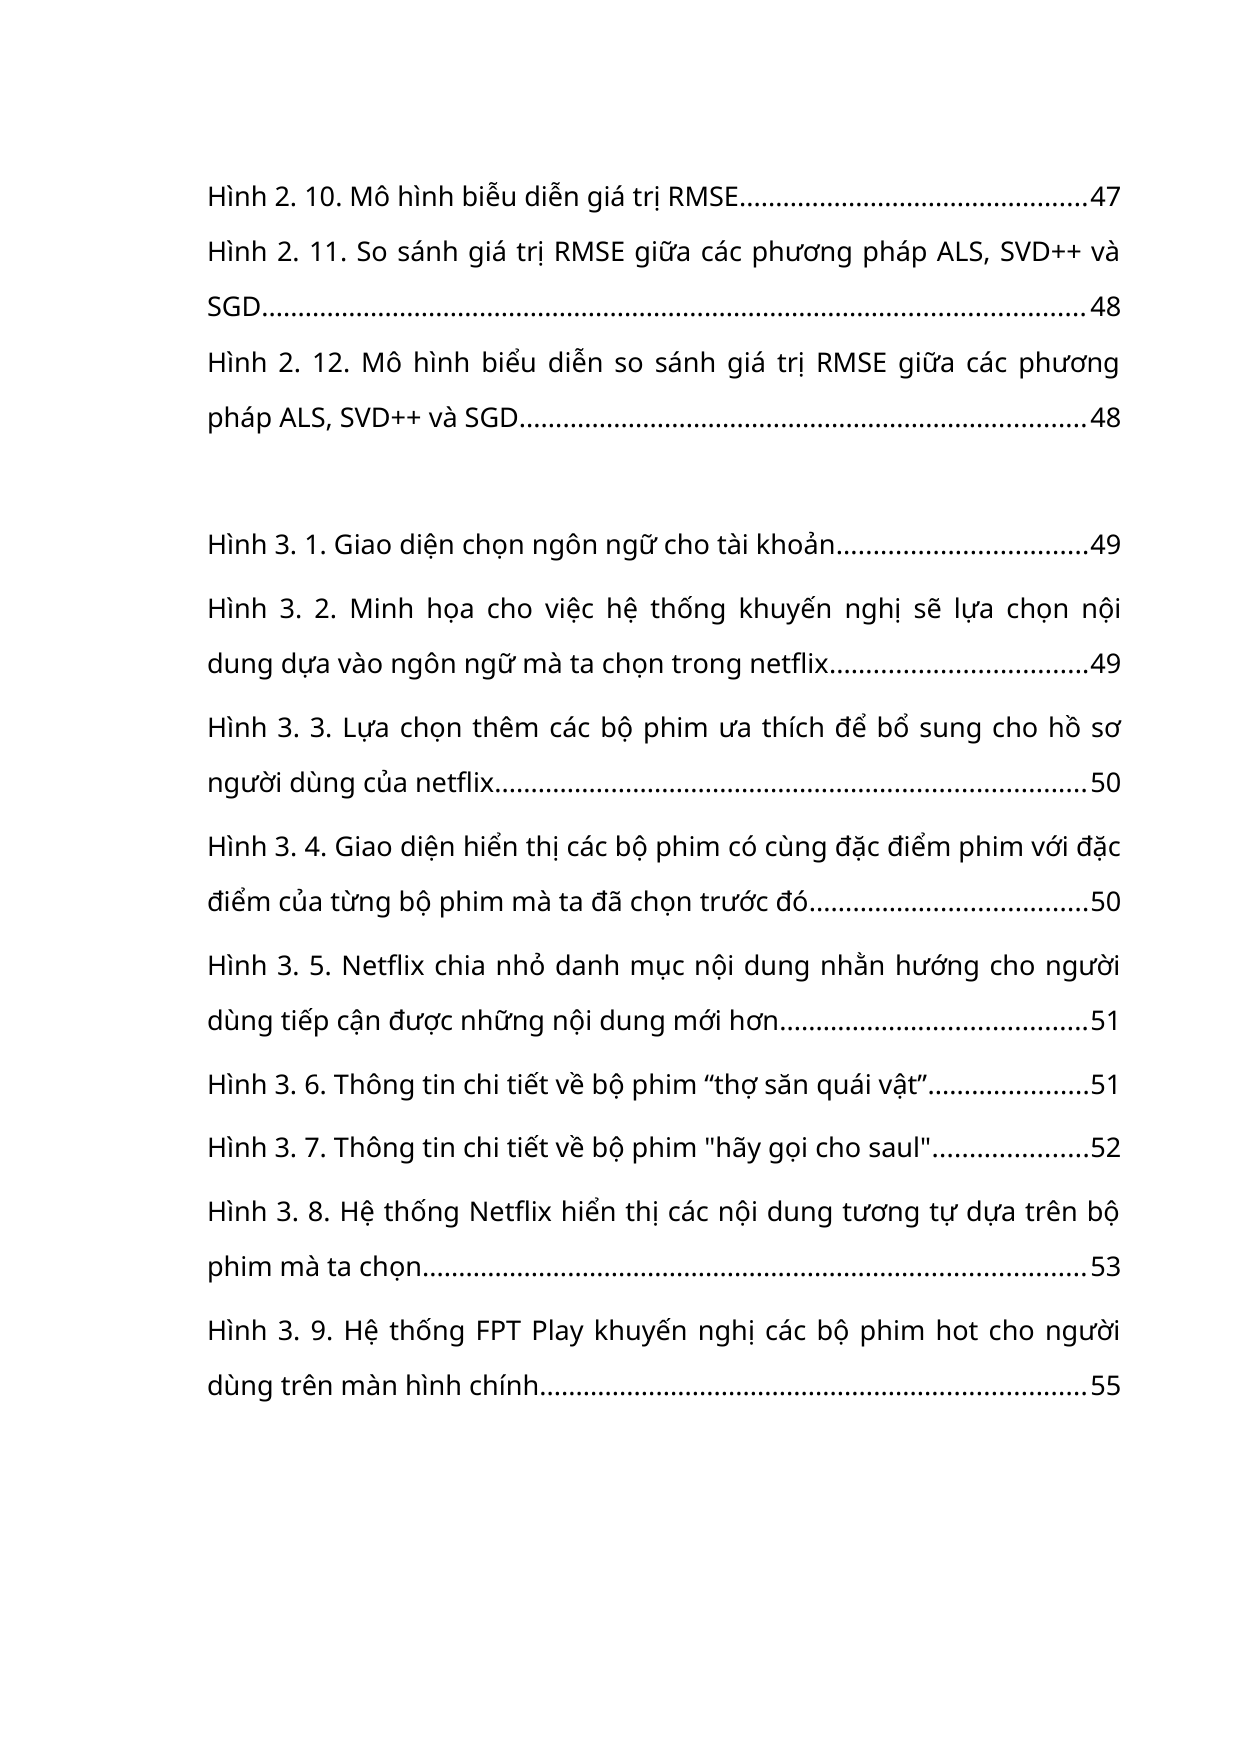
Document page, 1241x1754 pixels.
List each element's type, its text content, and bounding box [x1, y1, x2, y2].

text Hình 3. 3. Lựa chọn thêm các bộ phim ưa thích để bổ sung cho hồ sơ người dùng của netflix 50 [207, 708, 1122, 801]
text Hình 3. 4. Giao diện hiển thị các bộ phim có cùng đặc điểm phim với đặc điểm của từng bộ phim mà ta đã chọn trước đó 50 [207, 827, 1122, 919]
text Hình 3. 2. Minh họa cho việc hệ thống khuyến nghị sẽ lựa chọn nội dung dựa vào ngôn ngữ mà ta chọn trong netflix 49 [207, 589, 1122, 682]
text Hình 3. 9. Hệ thống FPT Play khuyến nghị các bộ phim hot cho người dùng trên màn hình chính 55 [207, 1311, 1122, 1404]
text Hình 3. 5. Netflix chia nhỏ danh mục nội dung nhằn hướng cho người dùng tiếp cận được những nội dung mới hơn 51 [207, 946, 1122, 1038]
text Hình 3. 7. Thông tin chi tiết về bộ phim "hãy gọi cho saul" 52 [207, 1129, 1122, 1166]
text Hình 3. 8. Hệ thống Netflix hiển thị các nội dung tương tự dựa trên bộ phim mà ta chọn 53 [207, 1192, 1122, 1285]
text Hình 2. 12. Mô hình biểu diễn so sánh giá trị RMSE giữa các phương pháp ALS, SVD++ và SGD 48 [207, 343, 1122, 435]
text Hình 2. 10. Mô hình biễu diễn giá trị RMSE 47 [207, 177, 1122, 214]
text Hình 3. 6. Thông tin chi tiết về bộ phim “thợ săn quái vật” 51 [207, 1065, 1122, 1102]
text Hình 2. 11. So sánh giá trị RMSE giữa các phương pháp ALS, SVD++ và SGD 48 [207, 232, 1122, 325]
text Hình 3. 1. Giao diện chọn ngôn ngữ cho tài khoản 49 [207, 526, 1122, 563]
